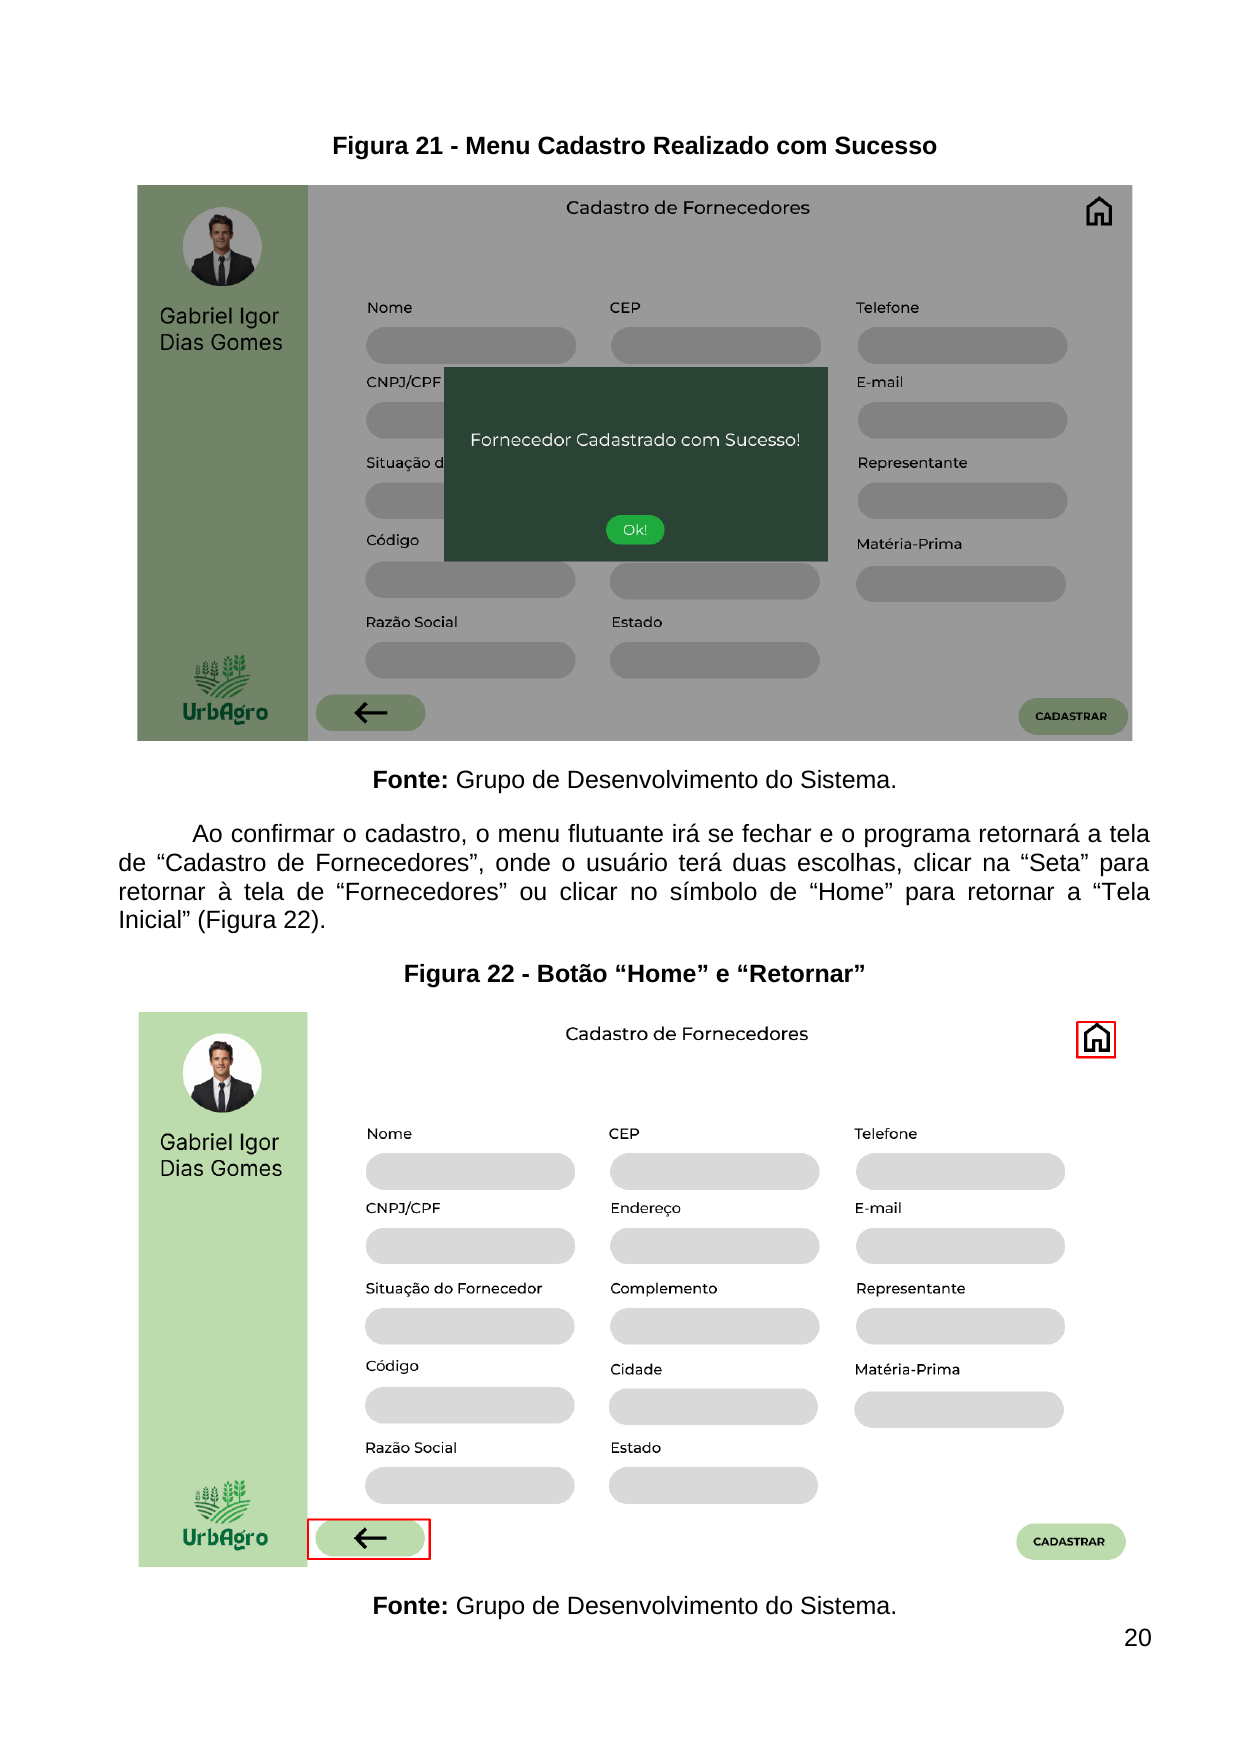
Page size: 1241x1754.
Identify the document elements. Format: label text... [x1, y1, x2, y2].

picture [137, 185, 1133, 741]
text Figura 22 - Botão “Home” e “Retornar” [118, 959, 1152, 988]
text Fonte: Grupo de Desenvolvimento do Sistema. [118, 1591, 1152, 1620]
text Ao confirmar o cadastro, o menu flutuante irá se fechar e o programa retornará a tela de “Cadastro de Fornecedores”, onde o usuário terá duas escolhas, clicar na “Seta” para retornar à tela de “Fornecedores” ou clicar no símbolo de “Home” para retornar a “Tela Inicial” (Figura 22). [118, 819, 1152, 934]
picture [138, 1012, 1132, 1567]
text Fonte: Grupo de Desenvolvimento do Sistema. [118, 765, 1152, 794]
text Figura 21 - Menu Cadastro Realizado com Sucesso [118, 131, 1152, 160]
